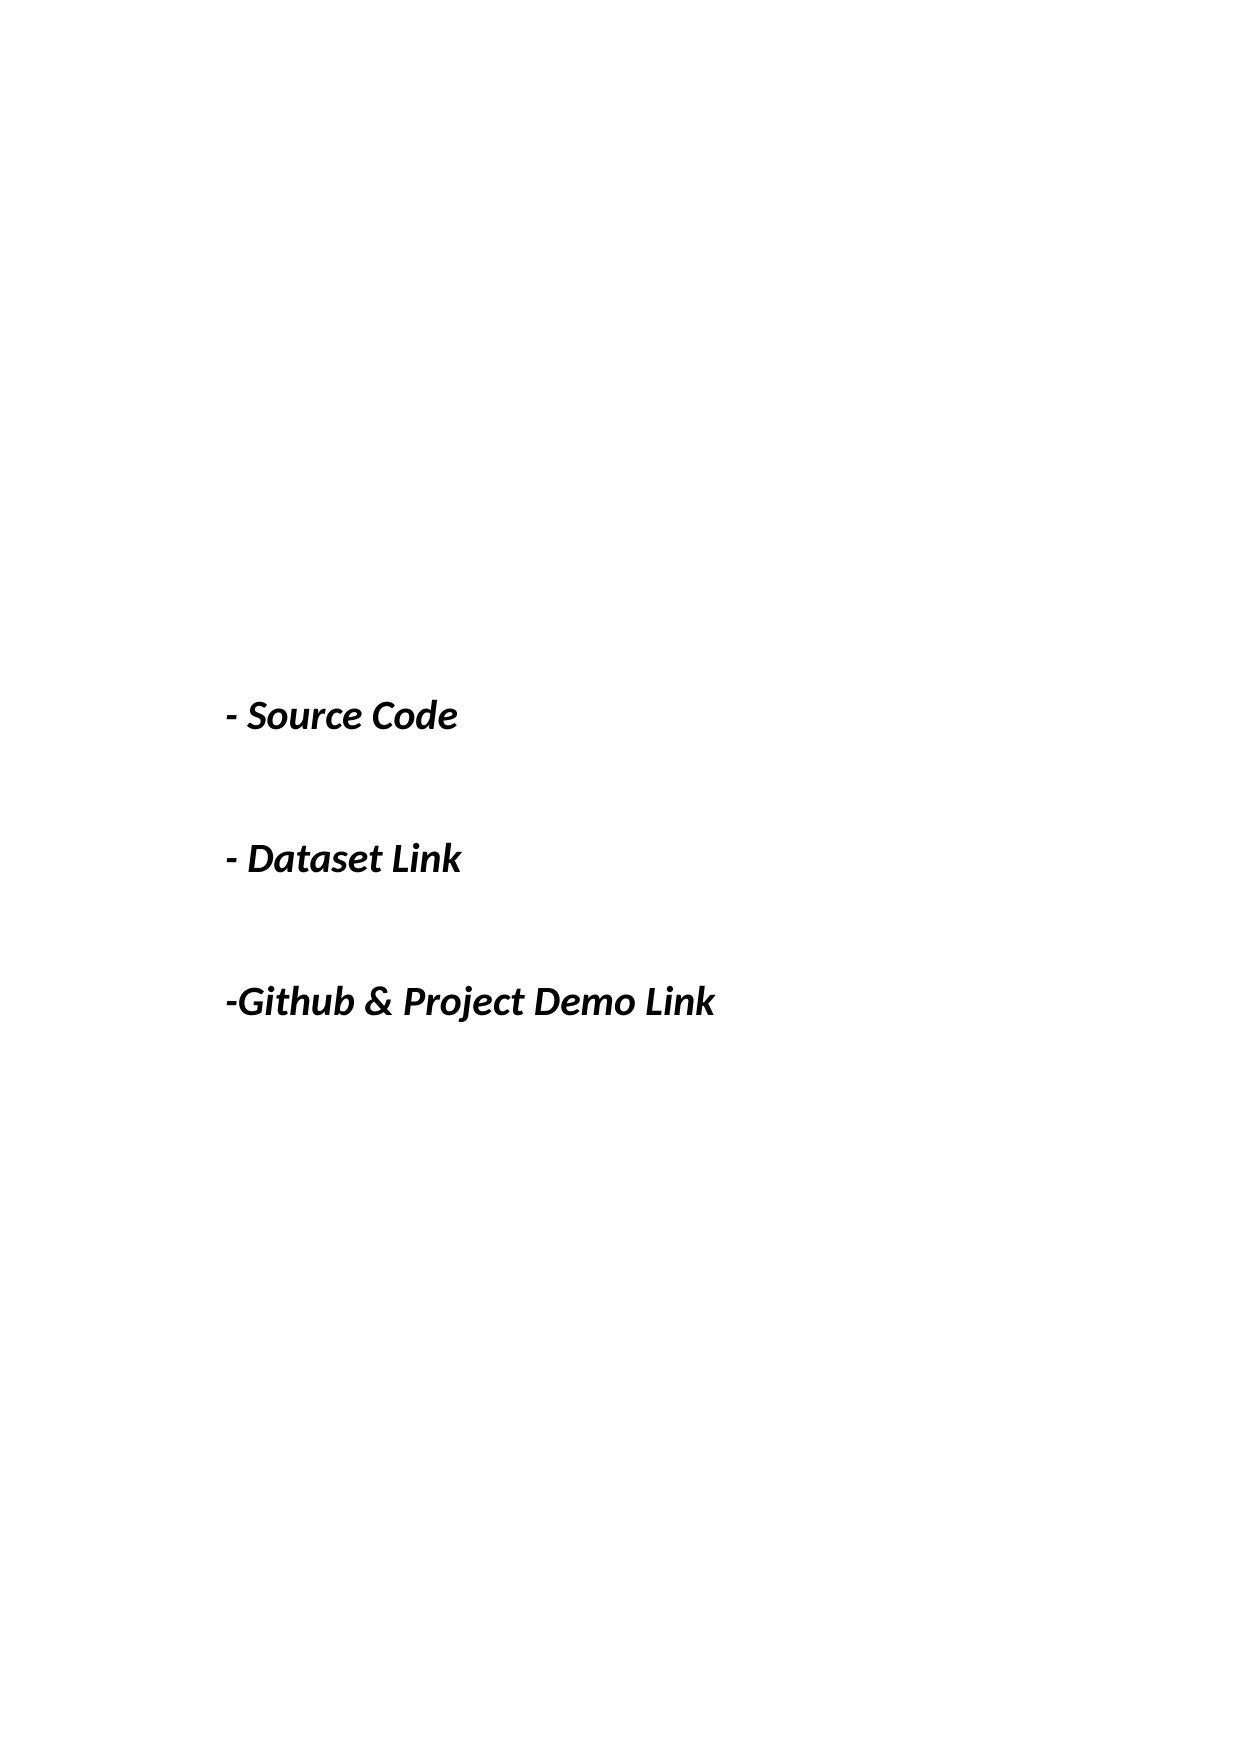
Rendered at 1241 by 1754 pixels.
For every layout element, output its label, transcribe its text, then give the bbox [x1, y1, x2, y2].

text -Github & Project Demo Link [150, 975, 1090, 1026]
text - Dataset Link [150, 832, 1090, 883]
text - Source Code [150, 689, 1090, 740]
